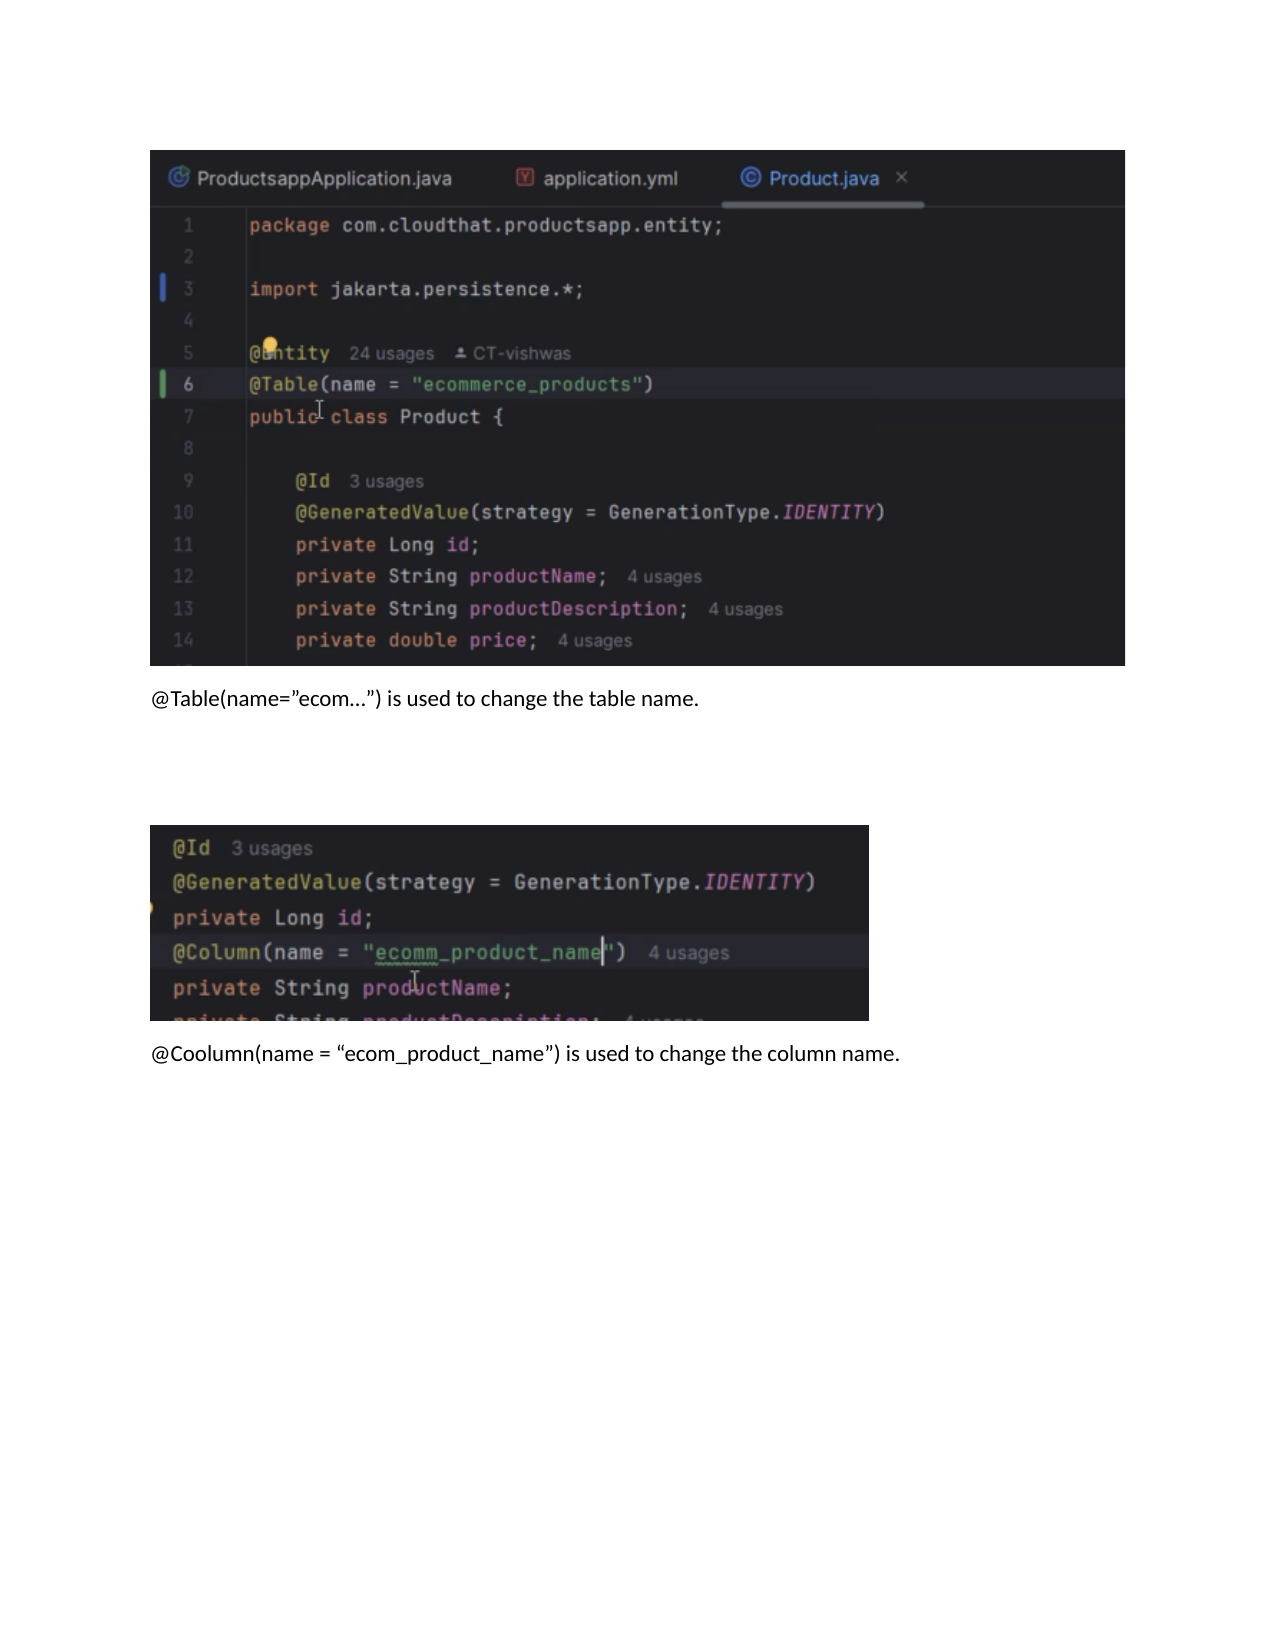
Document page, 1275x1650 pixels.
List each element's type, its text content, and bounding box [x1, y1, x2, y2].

picture [150, 150, 1125, 666]
picture [150, 825, 869, 1021]
text @Coolumn(name = “ecom_product_name”) is used to change the column name. [150, 1039, 1125, 1067]
text @Table(name=”ecom…”) is used to change the table name. [150, 684, 1125, 712]
